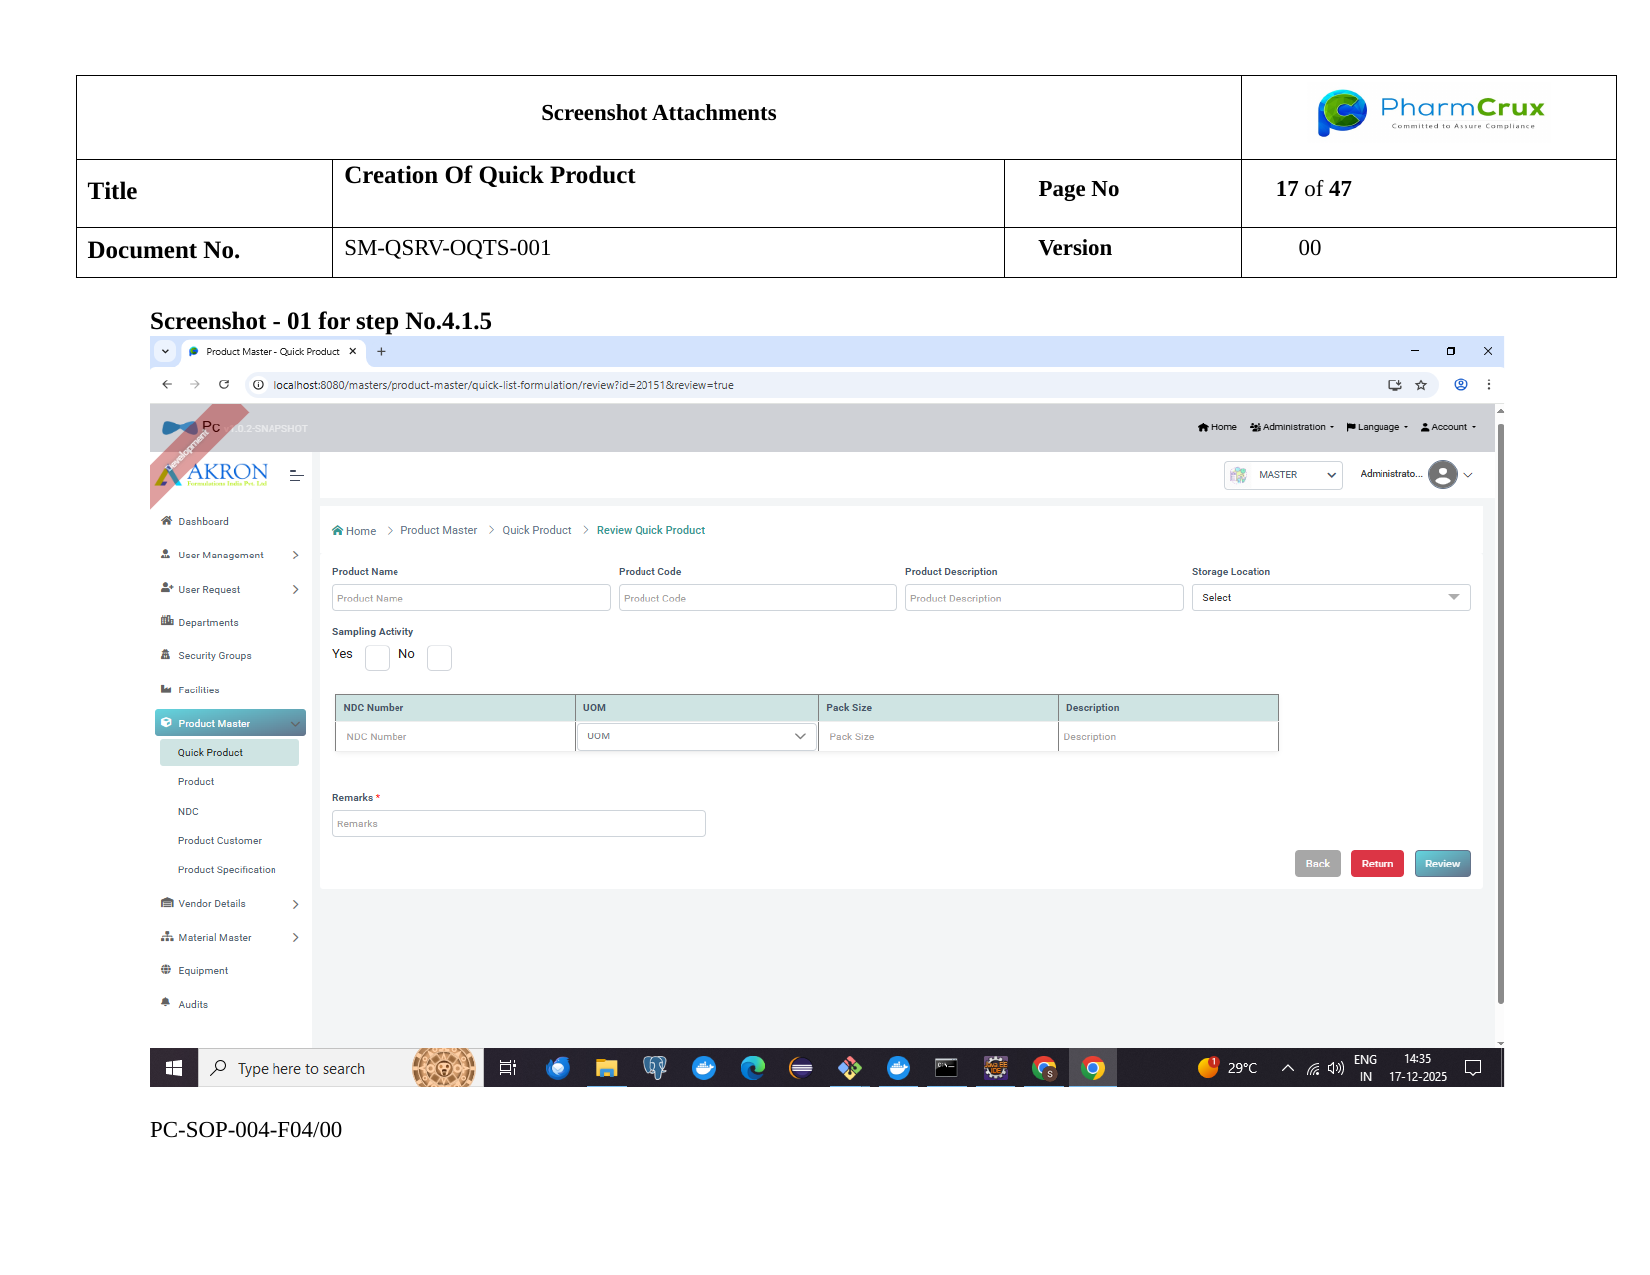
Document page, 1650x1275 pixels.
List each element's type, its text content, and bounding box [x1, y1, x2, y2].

picture [150, 336, 1505, 1087]
picture [1307, 82, 1551, 143]
text Screenshot - 01 for step No.4.1.5 [150, 306, 1500, 336]
